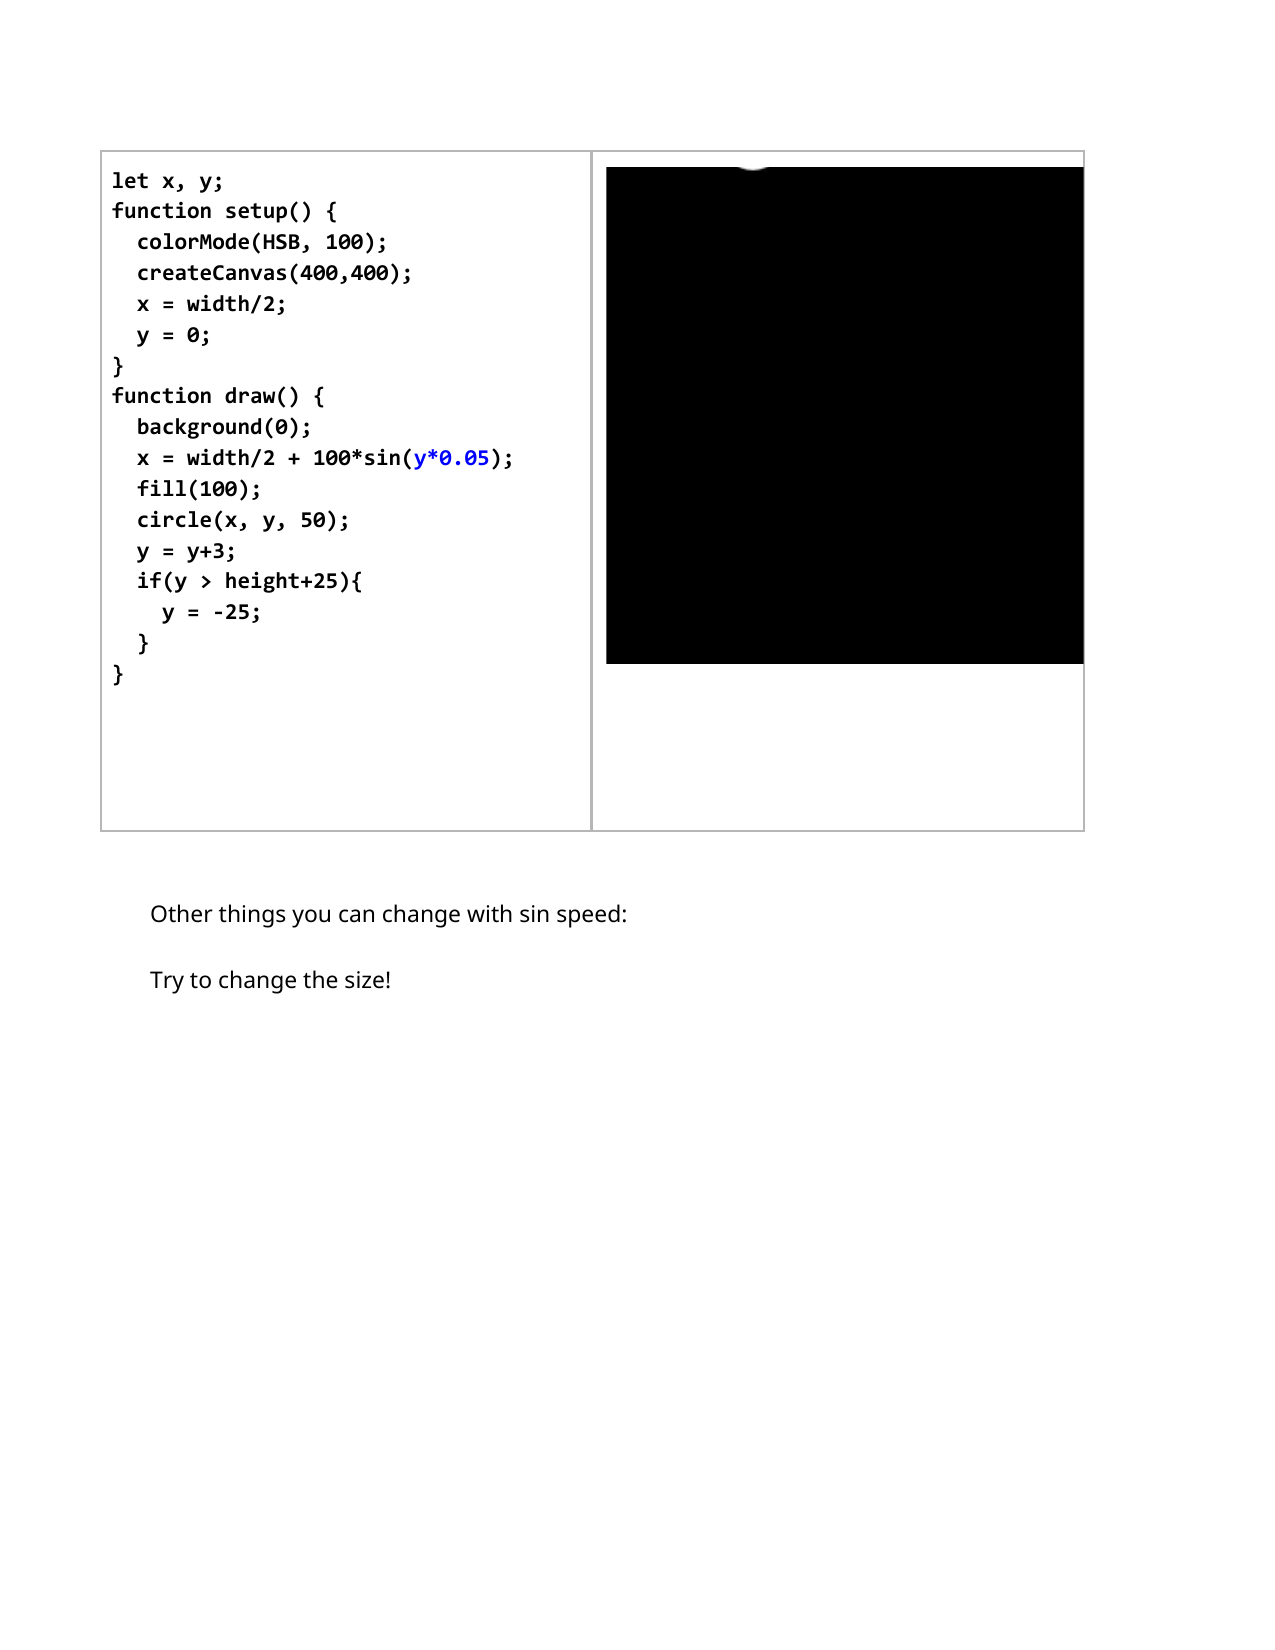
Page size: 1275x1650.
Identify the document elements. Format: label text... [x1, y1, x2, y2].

table_header [593, 152, 1083, 829]
text Other things you can change with sin speed: [150, 898, 1125, 960]
picture [606, 167, 1084, 664]
text Try to change the size! [150, 964, 1125, 995]
table_header let x, y; function setup() { colorMode(HSB, 100); createCanvas(400,400); x = width/2; y = 0; } function draw() { background(0); x = width/2 + 100*sin(y*0.05); fill(100); circle(x, y, 50); y = y+3; if(y > height+25){ y = -25; } } [102, 152, 590, 829]
